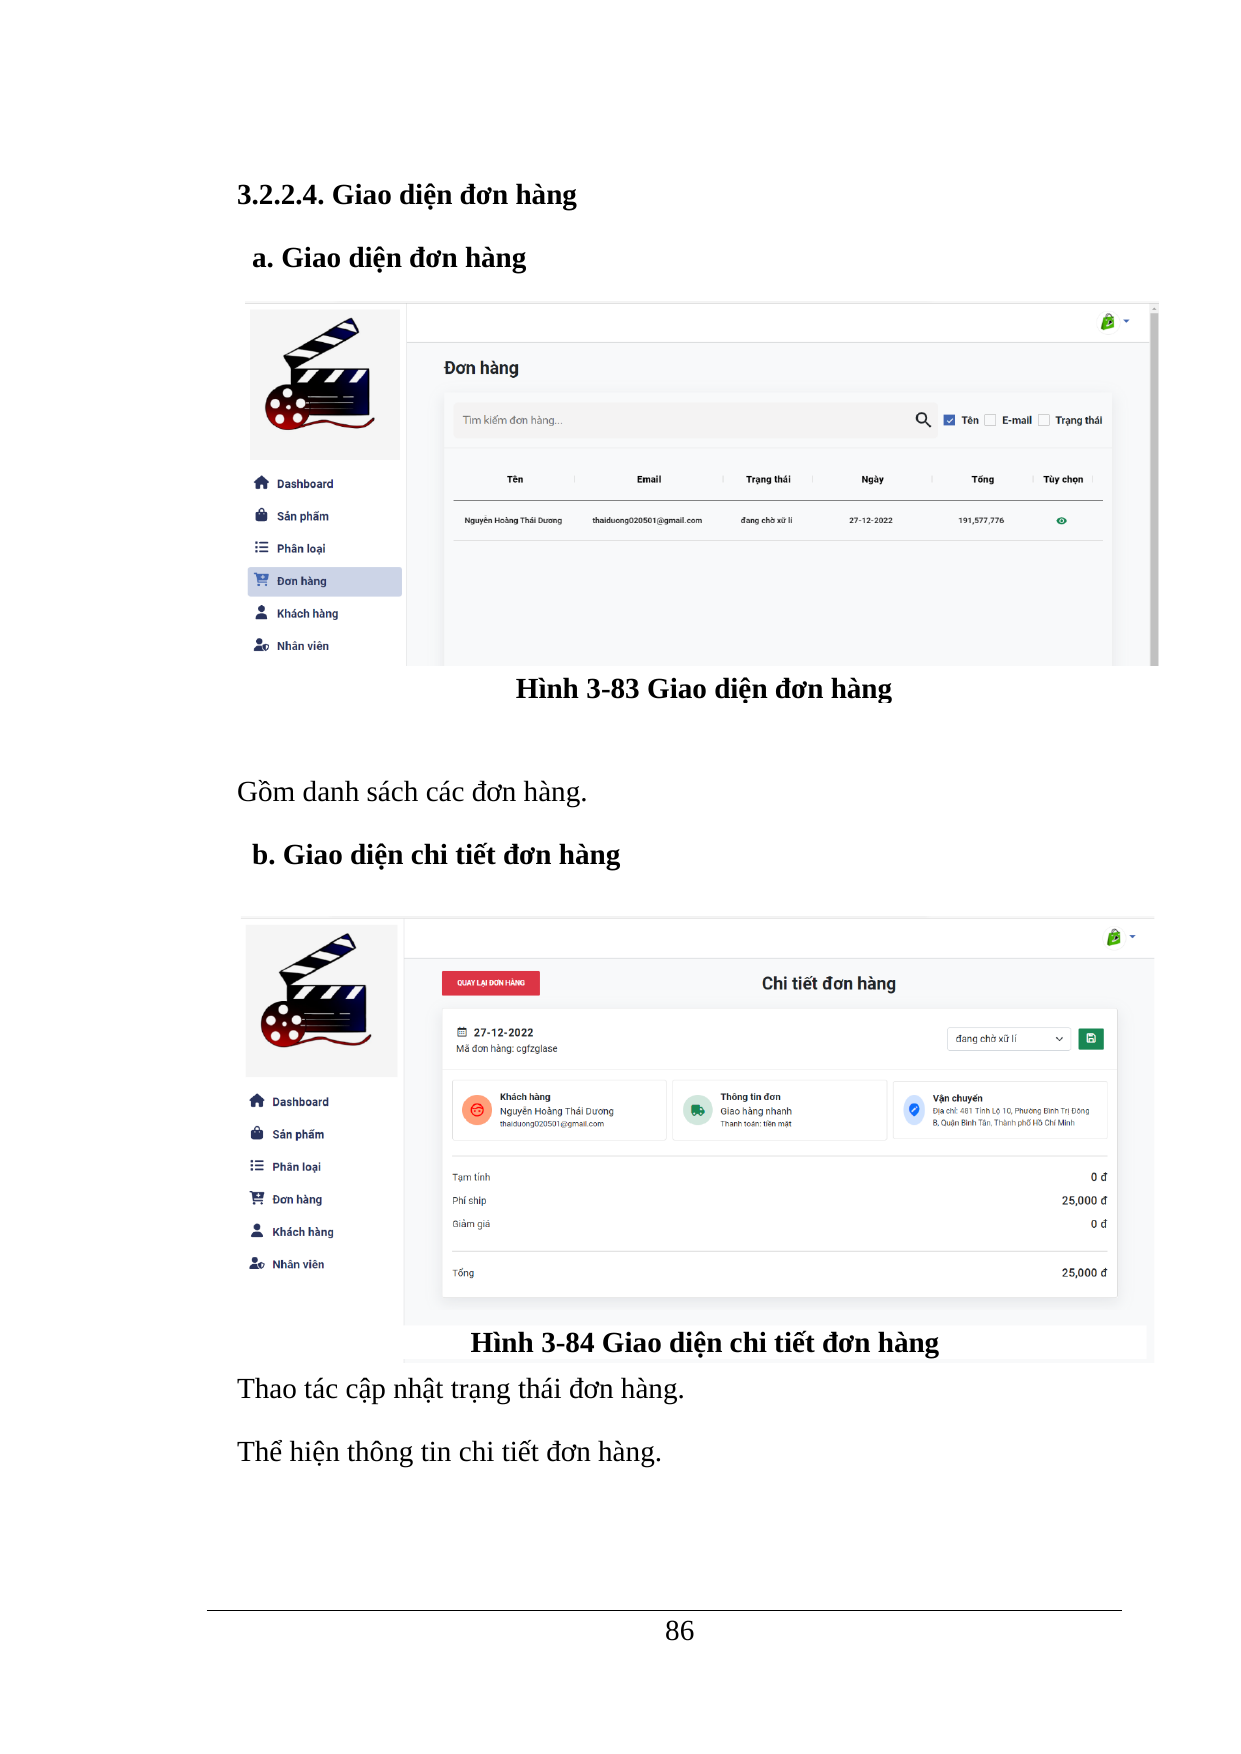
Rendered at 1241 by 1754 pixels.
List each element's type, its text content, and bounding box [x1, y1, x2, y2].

subtitle Giao diện đơn hàng [252, 240, 1122, 273]
picture [240, 916, 1155, 1363]
picture [245, 301, 1159, 666]
text Gồm danh sách các đơn hàng. [207, 774, 1122, 808]
subtitle Giao diện chi tiết đơn hàng [252, 837, 1122, 871]
text Thể hiện thông tin chi tiết đơn hàng. [207, 1434, 1122, 1468]
subtitle Giao diện đơn hàng [237, 177, 1122, 211]
